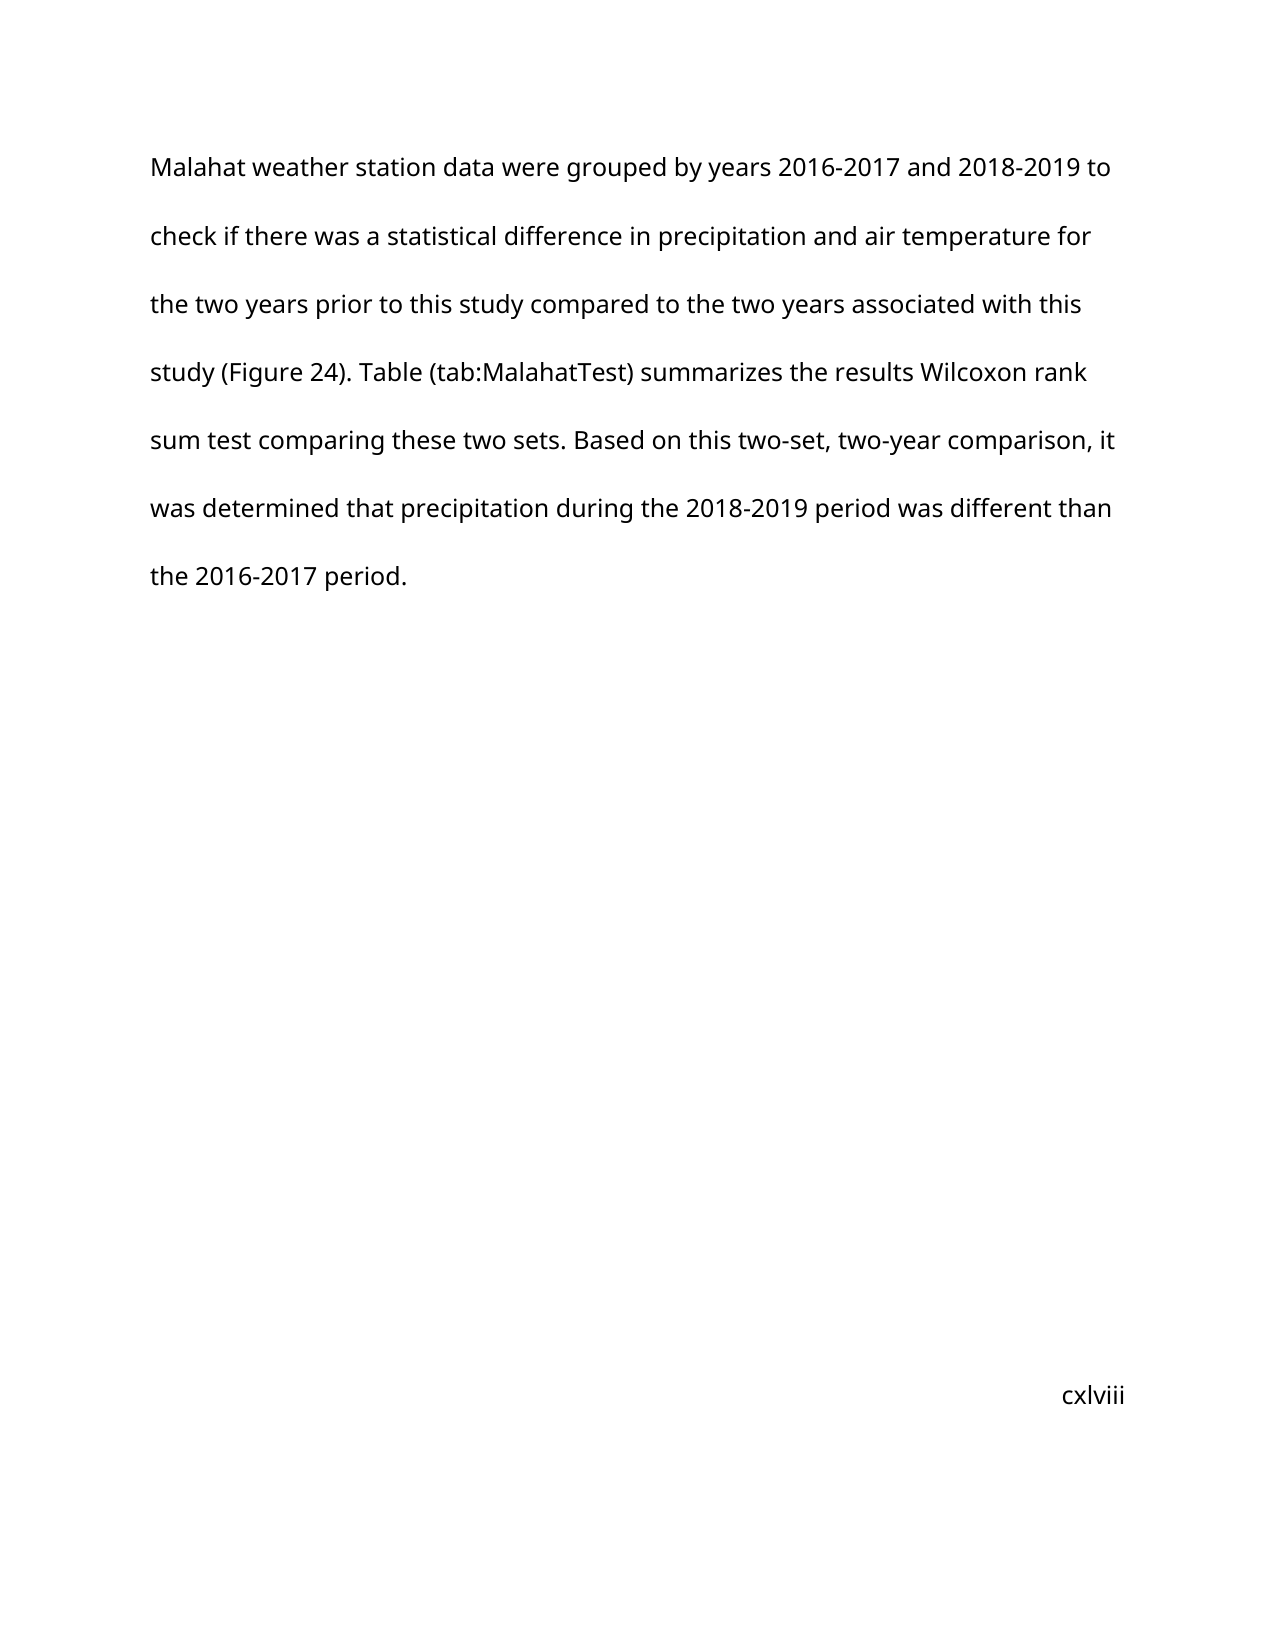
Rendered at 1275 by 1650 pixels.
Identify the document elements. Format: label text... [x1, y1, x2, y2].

text Malahat weather station data were grouped by years 2016-2017 and 2018-2019 to check if there was a statistical difference in precipitation and air temperature for the two years prior to this study compared to the two years associated with this study (Figure 24). Table (tab:MalahatTest) summarizes the results Wilcoxon rank sum test comparing these two sets. Based on this two-set, two-year comparison, it was determined that precipitation during the 2018-2019 period was different than the 2016-2017 period. [150, 150, 1125, 593]
